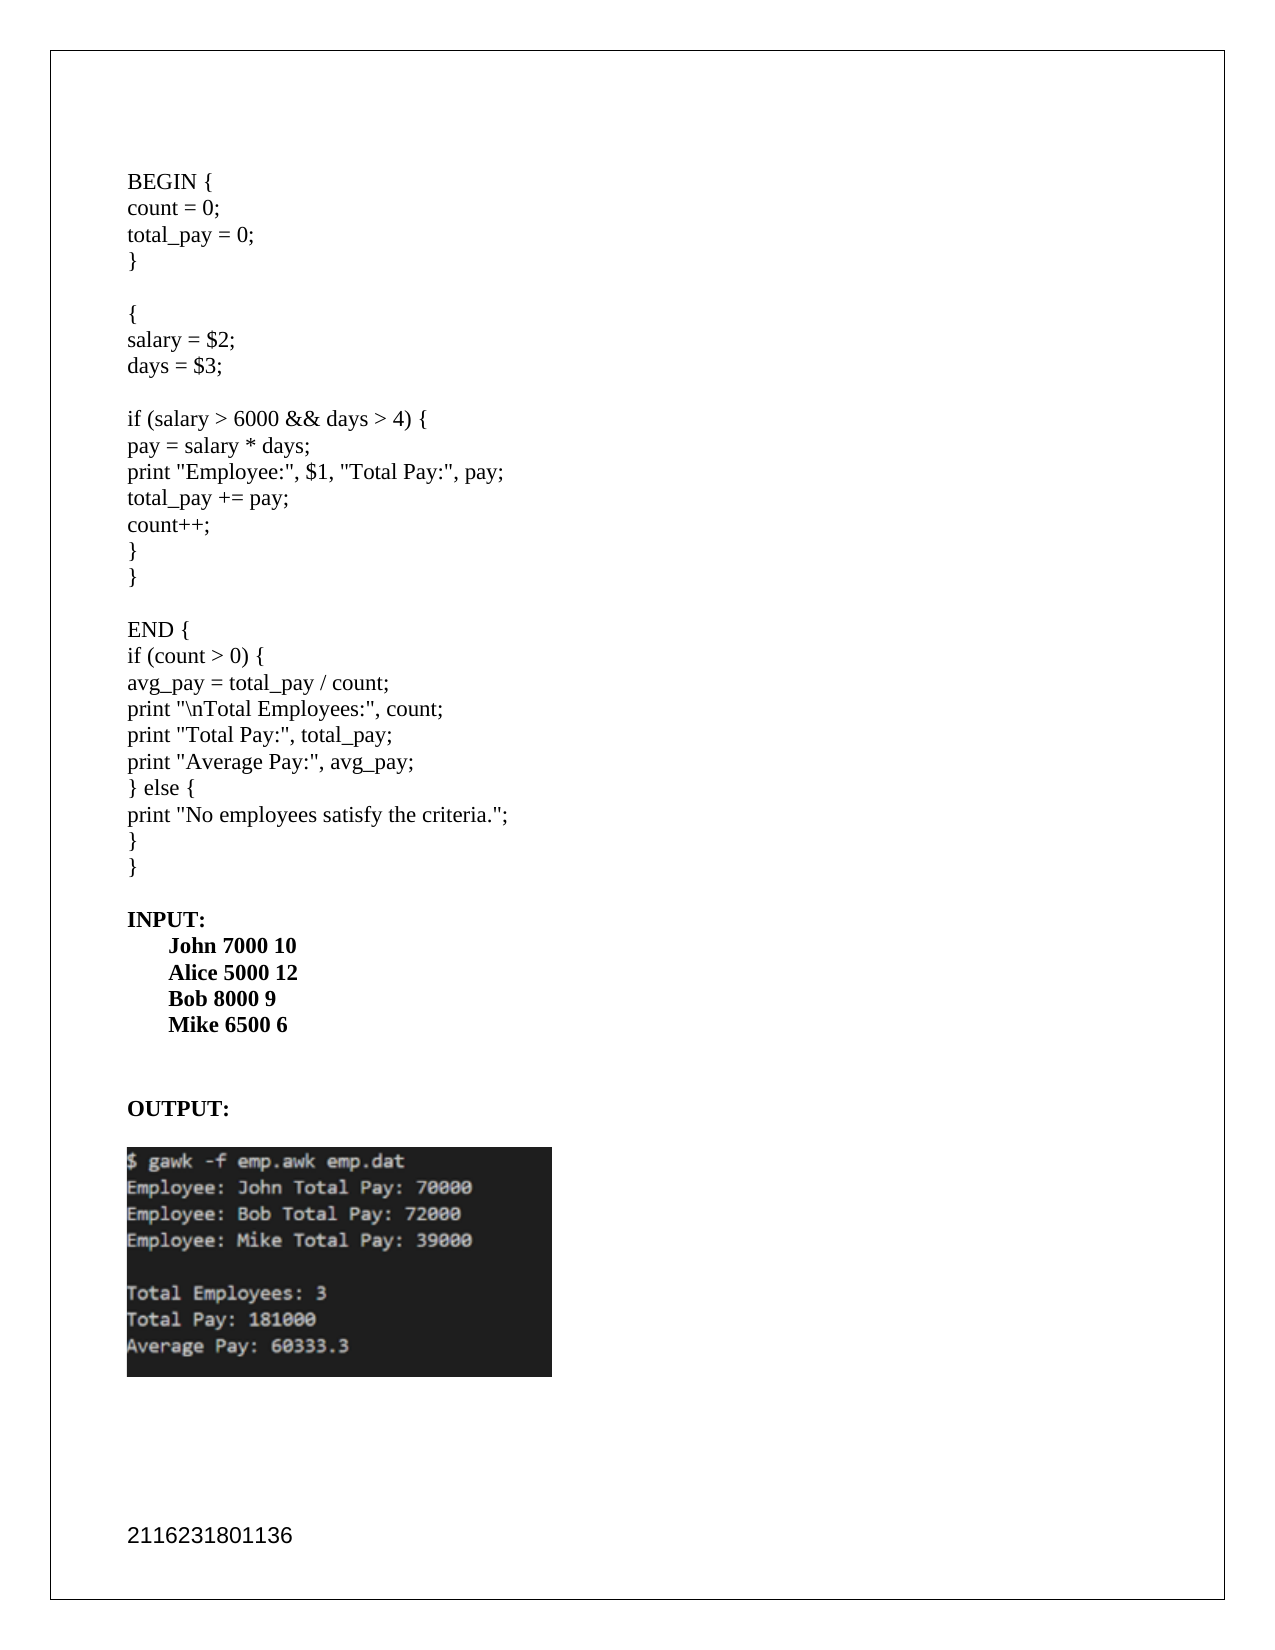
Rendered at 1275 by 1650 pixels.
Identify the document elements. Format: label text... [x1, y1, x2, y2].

text print "Average Pay:", avg_pay; [127, 748, 932, 774]
text count = 0; [127, 194, 932, 221]
text print "Employee:", $1, "Total Pay:", pay; [127, 458, 932, 484]
picture [126, 1147, 552, 1377]
text pay = salary * days; [127, 432, 932, 458]
text Mike 6500 6 [168, 1011, 1154, 1038]
text if (count > 0) { [127, 642, 932, 669]
text total_pay += pay; [127, 484, 932, 511]
text OUTPUT: [127, 1094, 1154, 1121]
text Bob 8000 9 [168, 985, 1154, 1011]
text days = $3; [127, 353, 932, 379]
text } [127, 247, 932, 273]
text print "Total Pay:", total_pay; [127, 722, 932, 748]
text salary = $2; [127, 326, 932, 353]
text INPUT: [127, 906, 1154, 932]
text END { [127, 616, 932, 642]
text BEGIN { [127, 168, 932, 194]
text } [127, 853, 932, 880]
text } [127, 537, 932, 563]
text count++; [127, 511, 932, 537]
text Alice 5000 12 [168, 959, 1154, 985]
text } else { [127, 774, 932, 801]
text { [127, 300, 932, 326]
text print "No employees satisfy the criteria."; [127, 801, 932, 827]
text } [127, 827, 932, 853]
text if (salary > 6000 && days > 4) { [127, 405, 932, 432]
text } [127, 563, 932, 590]
text print "\nTotal Employees:", count; [127, 695, 932, 722]
text avg_pay = total_pay / count; [127, 669, 932, 695]
text John 7000 10 [168, 932, 1154, 959]
text total_pay = 0; [127, 221, 932, 247]
